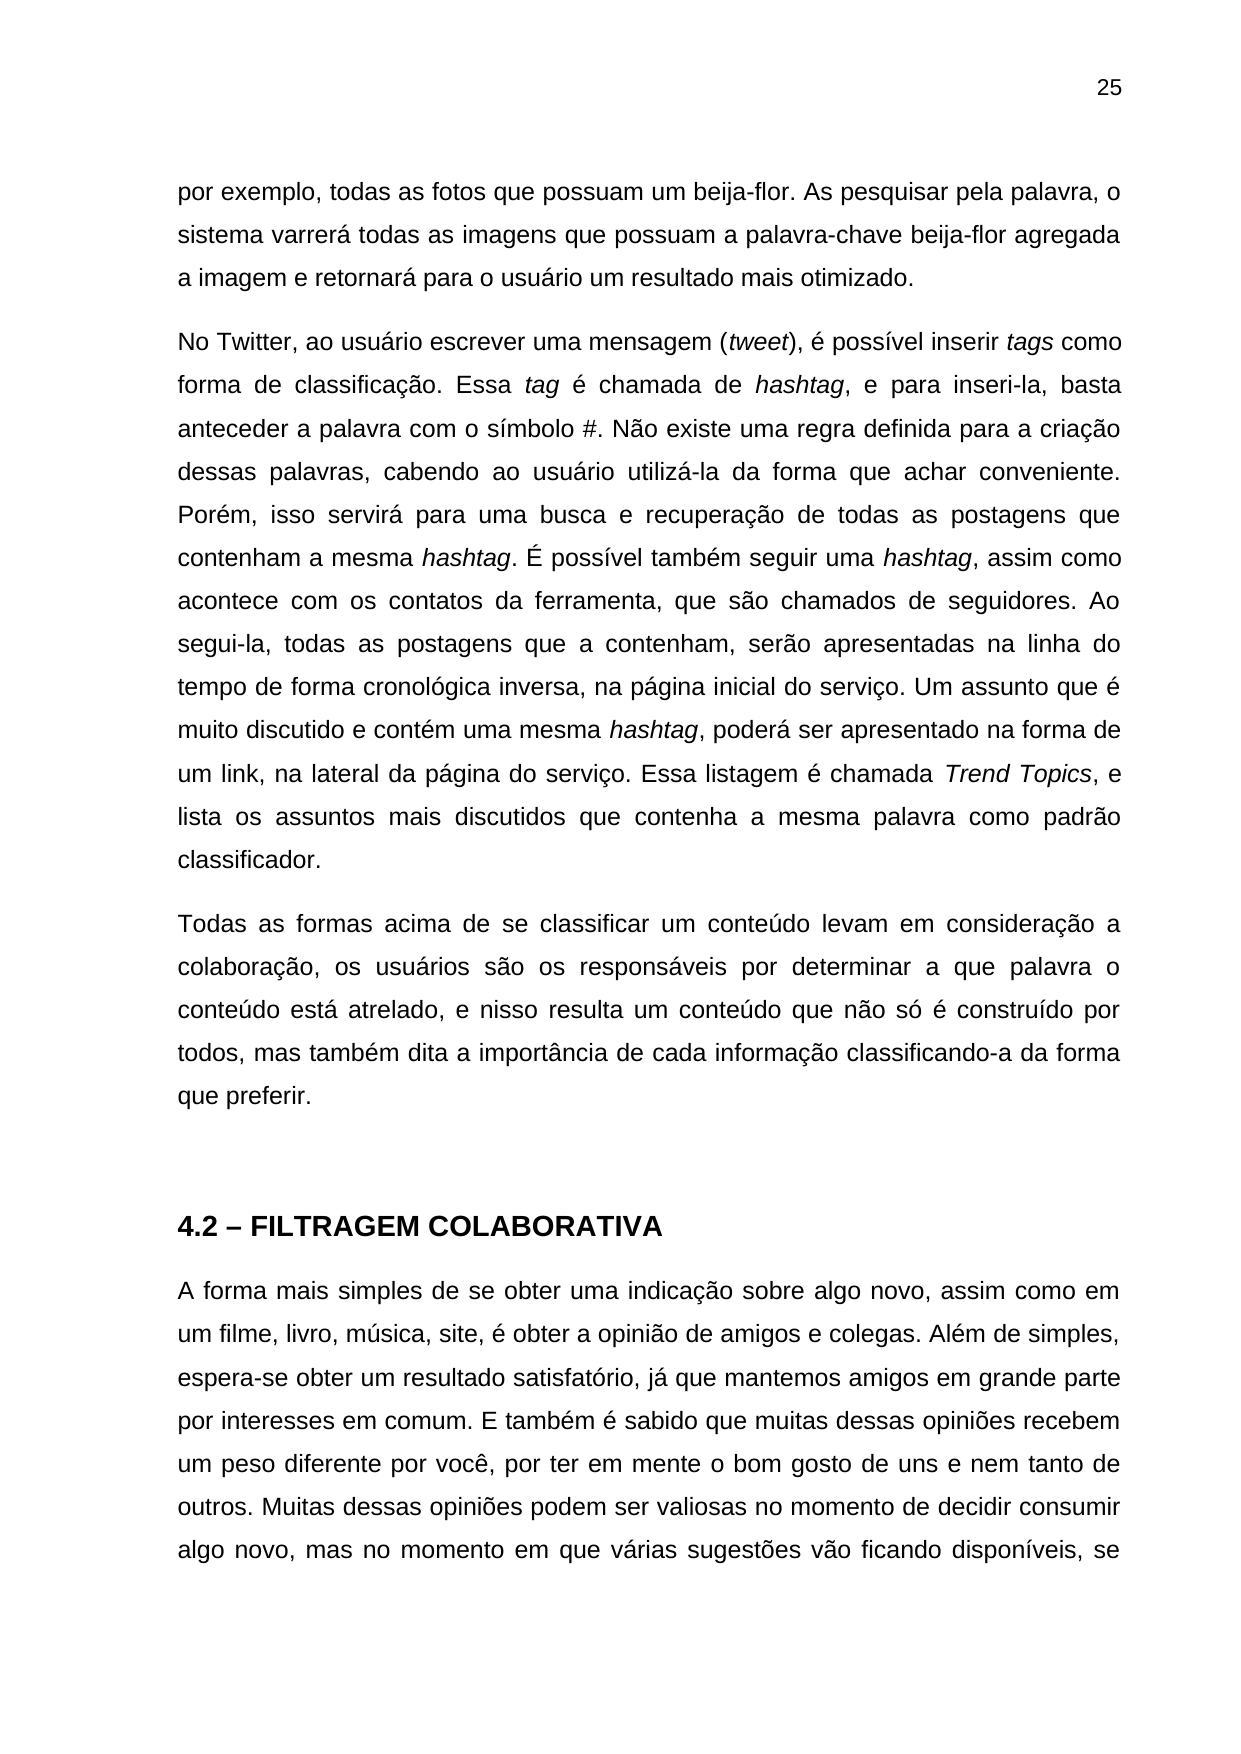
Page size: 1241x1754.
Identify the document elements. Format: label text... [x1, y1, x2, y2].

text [177, 177, 1122, 292]
text No Twitter, ao usuário escrever uma mensagem (tweet), é possível inserir tags como forma de classificação. Essa tag é chamada de hashtag, e para inseri-la, basta anteceder a palavra com o símbolo #. Não existe uma regra definida para a criação dessas palavras, cabendo ao usuário utilizá-la da forma que achar conveniente. Porém, isso servirá para uma busca e recuperação de todas as postagens que contenham a mesma hashtag. É possível também seguir uma hashtag, assim como acontece com os contatos da ferramenta, que são chamados de seguidores. Ao segui-la, todas as postagens que a contenham, serão apresentadas na linha do tempo de forma cronológica inversa, na página inicial do serviço. Um assunto que é muito discutido e contém uma mesma hashtag, poderá ser apresentado na forma de um link, na lateral da página do serviço. Essa listagem é chamada Trend Topics, e lista os assuntos mais discutidos que contenha a mesma palavra como padrão classificador. [177, 327, 1122, 874]
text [177, 1276, 1122, 1564]
subtitle 4.2 – FILTRAGEM COLABORATIVA [177, 1209, 1122, 1243]
text Todas as formas acima de se classificar um conteúdo levam em consideração a colaboração, os usuários são os responsáveis por determinar a que palavra o conteúdo está atrelado, e nisso resulta um conteúdo que não só é construído por todos, mas também dita a importância de cada informação classificando-a da forma que preferir. [177, 909, 1122, 1110]
